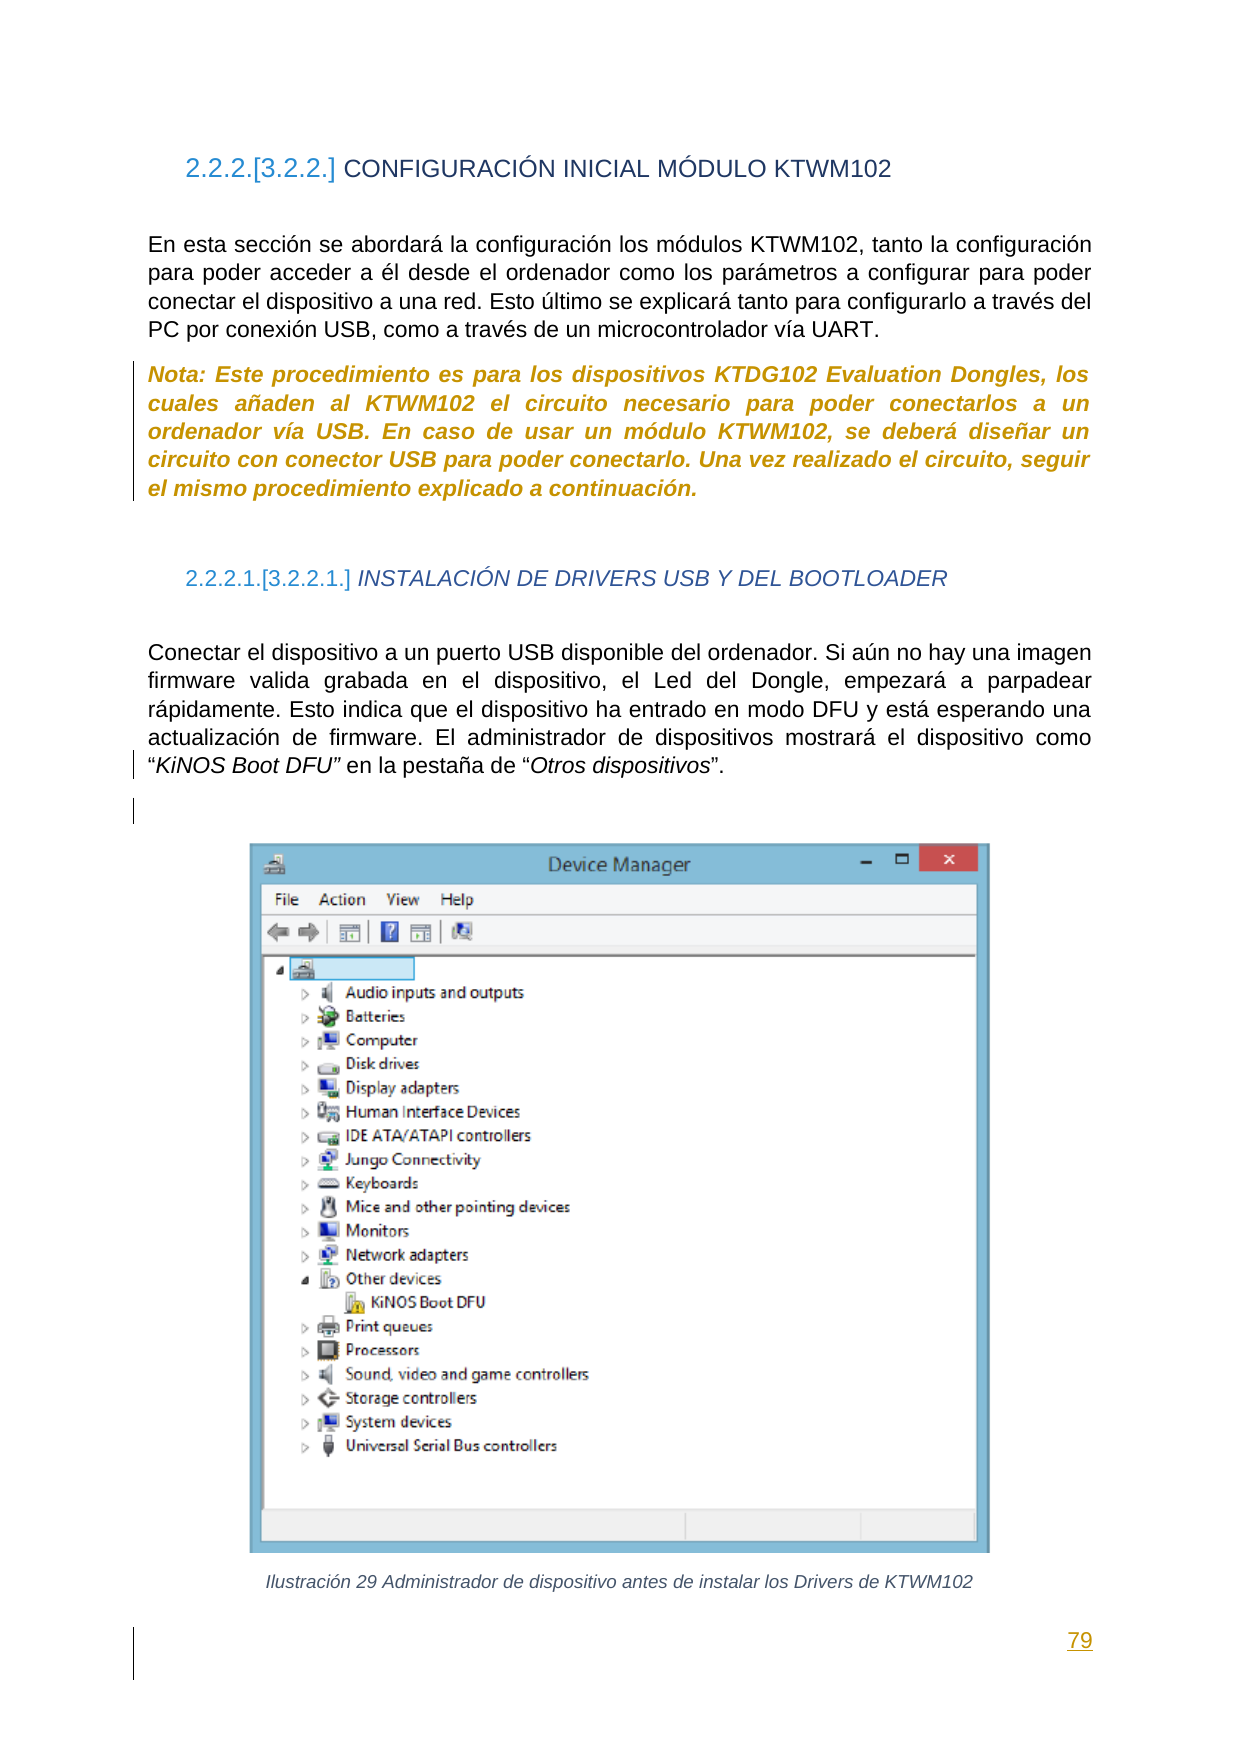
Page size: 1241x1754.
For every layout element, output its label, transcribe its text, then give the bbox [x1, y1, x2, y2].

subtitle INSTALACIÓN DE DRIVERS USB Y DEL BOOTLOADER [185, 565, 1092, 591]
text Conectar el dispositivo a un puerto USB disponible del ordenador. Si aún no hay una imagen firmware valida grabada en el dispositivo, el Led del Dongle, empezará a parpadear rápidamente. Esto indica que el dispositivo ha entrado en modo DFU y está esperando una actualización de firmware. El administrador de dispositivos mostrará el dispositivo como “KiNOS Boot DFU” en la pestaña de “Otros dispositivos”. [148, 639, 1092, 779]
text En esta sección se abordará la configuración los módulos KTWM102, tanto la configuración para poder acceder a él desde el ordenador como los parámetros a configurar para poder conectar el dispositivo a una red. Esto último se explicará tanto para configurarlo a través del PC por conexión USB, como a través de un microcontrolador vía UART. [148, 231, 1092, 342]
picture [247, 842, 993, 1553]
text Nota: Este procedimiento es para los dispositivos KTDG102 Evaluation Dongles, los cuales añaden al KTWM102 el circuito necesario para poder conectarlos a un ordenador vía USB. En caso de usar un módulo KTWM102, se deberá diseñar un circuito con conector USB para poder conectarlo. Una vez realizado el circuito, seguir el mismo procedimiento explicado a continuación. [148, 361, 1092, 501]
subtitle CONFIGURACIÓN INICIAL MÓDULO KTWM102 [185, 152, 1092, 183]
